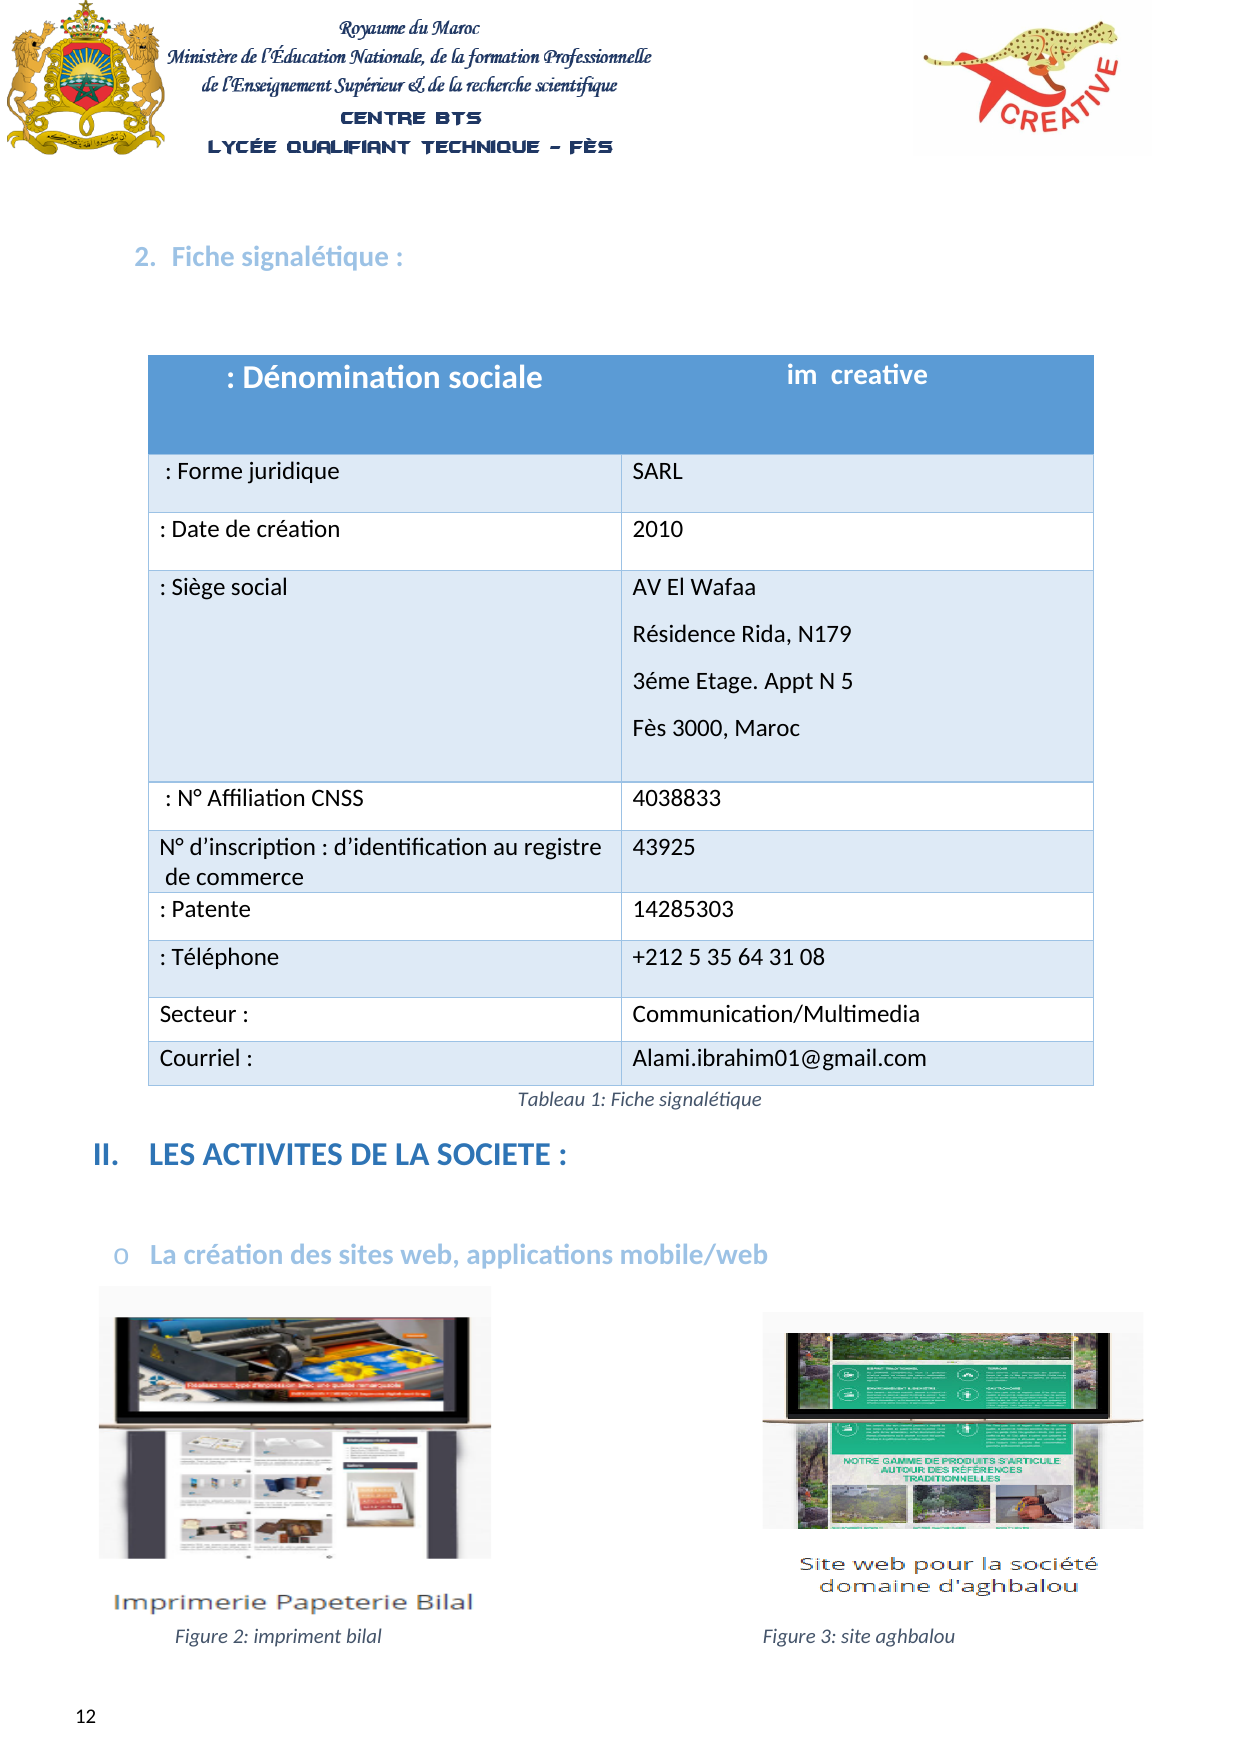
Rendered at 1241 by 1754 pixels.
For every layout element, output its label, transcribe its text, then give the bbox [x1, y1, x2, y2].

table_cell Secteur : [149, 998, 621, 1041]
table_cell +212 5 35 64 31 08 [622, 941, 1093, 997]
table_cell SARL [622, 455, 1093, 512]
table_cell Date de création : [149, 513, 621, 570]
table_cell 43925 [622, 831, 1093, 892]
picture [762, 1312, 1144, 1599]
subtitle Fiche signalétique : [134, 238, 1165, 273]
table_cell Forme juridique : [149, 455, 621, 512]
table_header im creative [622, 356, 1093, 454]
table_cell N° Affiliation CNSS : [149, 783, 621, 830]
table_cell Communication/Multimedia [622, 998, 1093, 1041]
picture [912, 0, 1153, 156]
table_cell Siège social : [149, 571, 621, 781]
picture [0, 0, 668, 169]
table_cell 2010 [622, 513, 1093, 570]
table_cell N° d’inscription : d’identification au registre de commerce [149, 831, 621, 892]
table_cell AV El Wafaa Résidence Rida, N179 3éme Etage. Appt N 5 Fès 3000, Maroc [622, 571, 1093, 781]
table_cell 4038833 [622, 783, 1093, 830]
table_cell Alami.ibrahim01@gmail.com [622, 1042, 1093, 1085]
table_header Dénomination sociale : [149, 356, 621, 454]
subtitle LES ACTIVITES DE LA SOCIETE : [90, 1132, 1165, 1173]
table_cell 14285303 [622, 893, 1093, 940]
table_cell Courriel : [149, 1042, 621, 1085]
subtitle La création des sites web, applications mobile/web [112, 1236, 1165, 1273]
text Tableau 1: Fiche signalétique [444, 1086, 1165, 1112]
table_cell Patente : [149, 893, 621, 940]
table_cell Téléphone : [149, 941, 621, 997]
